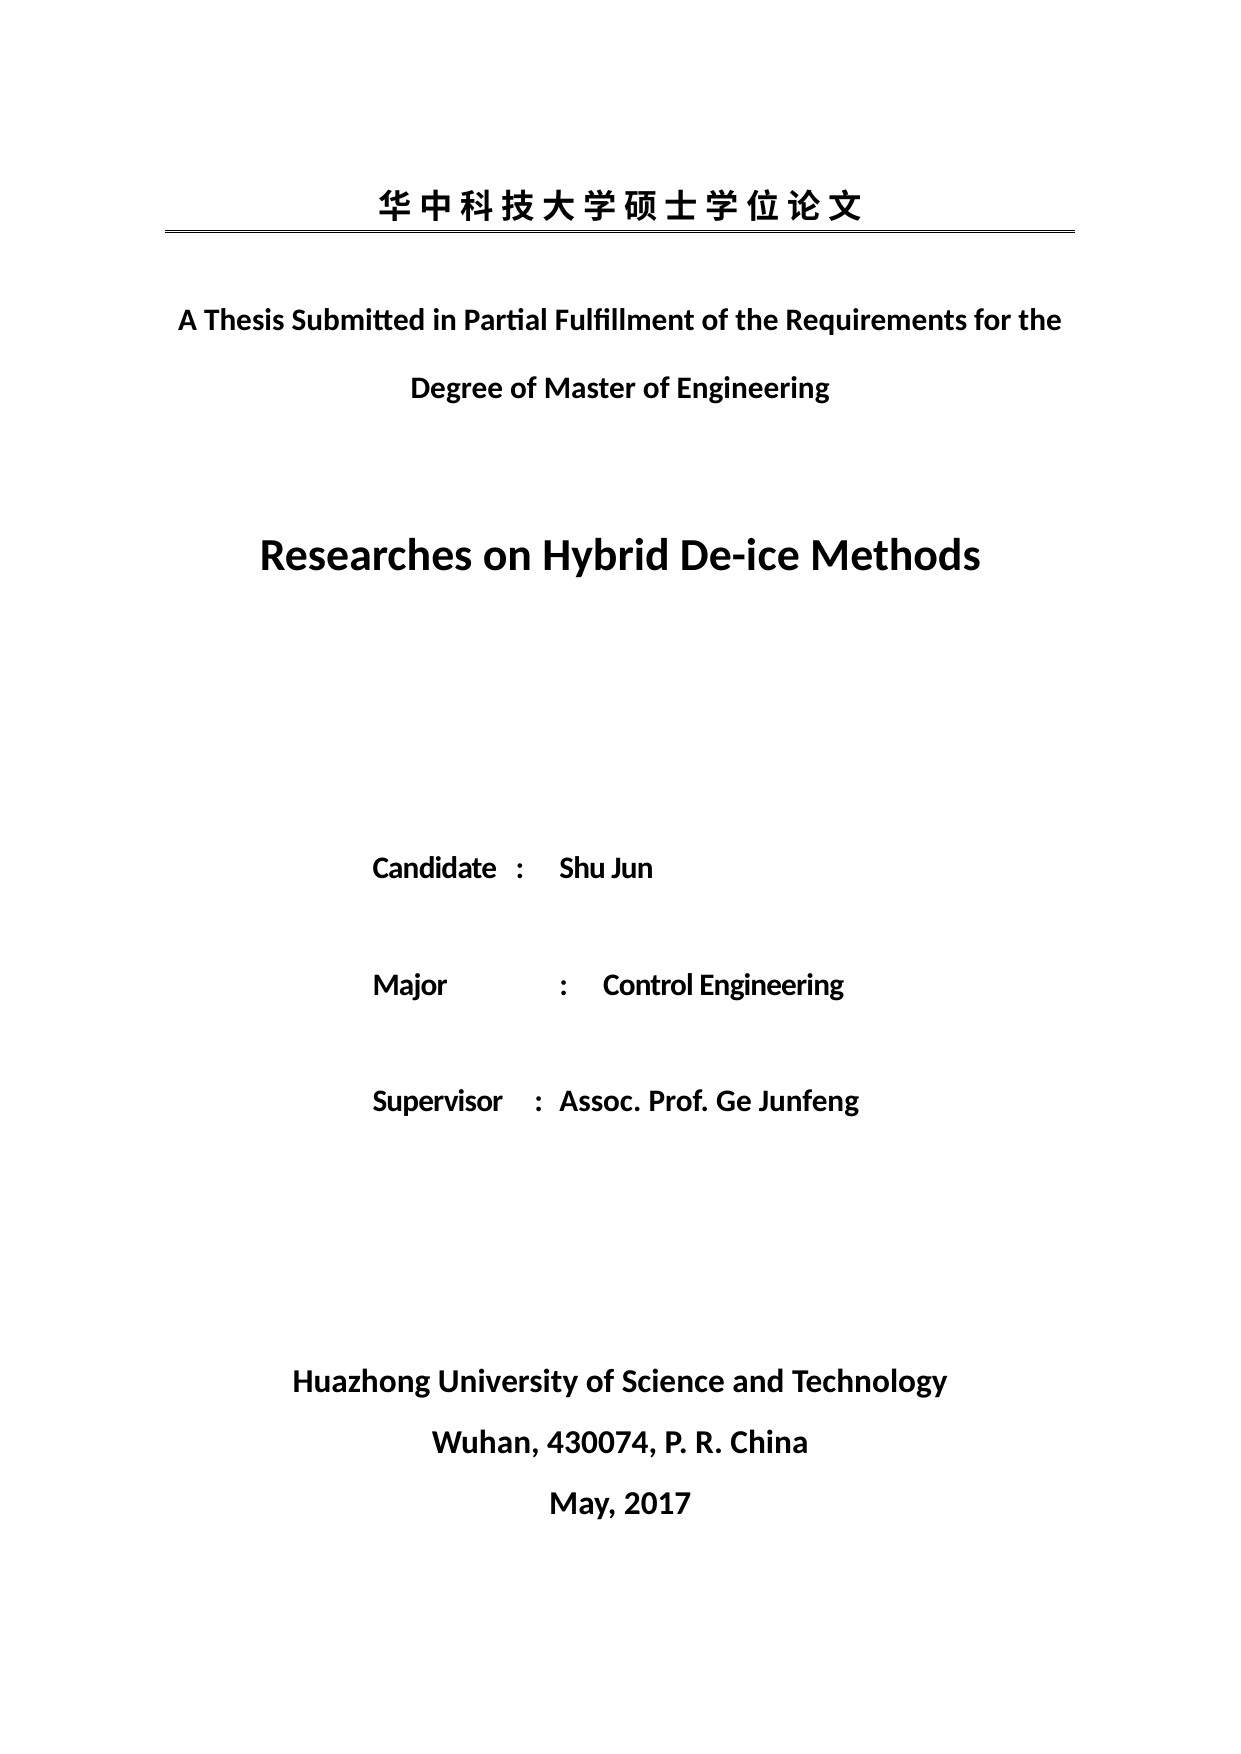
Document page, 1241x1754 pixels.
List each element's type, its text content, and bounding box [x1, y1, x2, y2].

text Major : Control Engineering [372, 950, 1075, 1018]
text May, 2017 [165, 1482, 1075, 1523]
text Wuhan, 430074, P. R. China [165, 1421, 1075, 1462]
text Supervisor : Assoc. Prof. Ge Junfeng [372, 1066, 1075, 1134]
text Researches on Hybrid De-ice Methods [165, 520, 1075, 588]
text A Thesis Submitted in Partial Fulfillment of the Requirements for the Degree of Master of Engineering [165, 285, 1075, 421]
text Candidate : Shu Jun [372, 833, 1075, 901]
text Huazhong University of Science and Technology [165, 1360, 1075, 1401]
